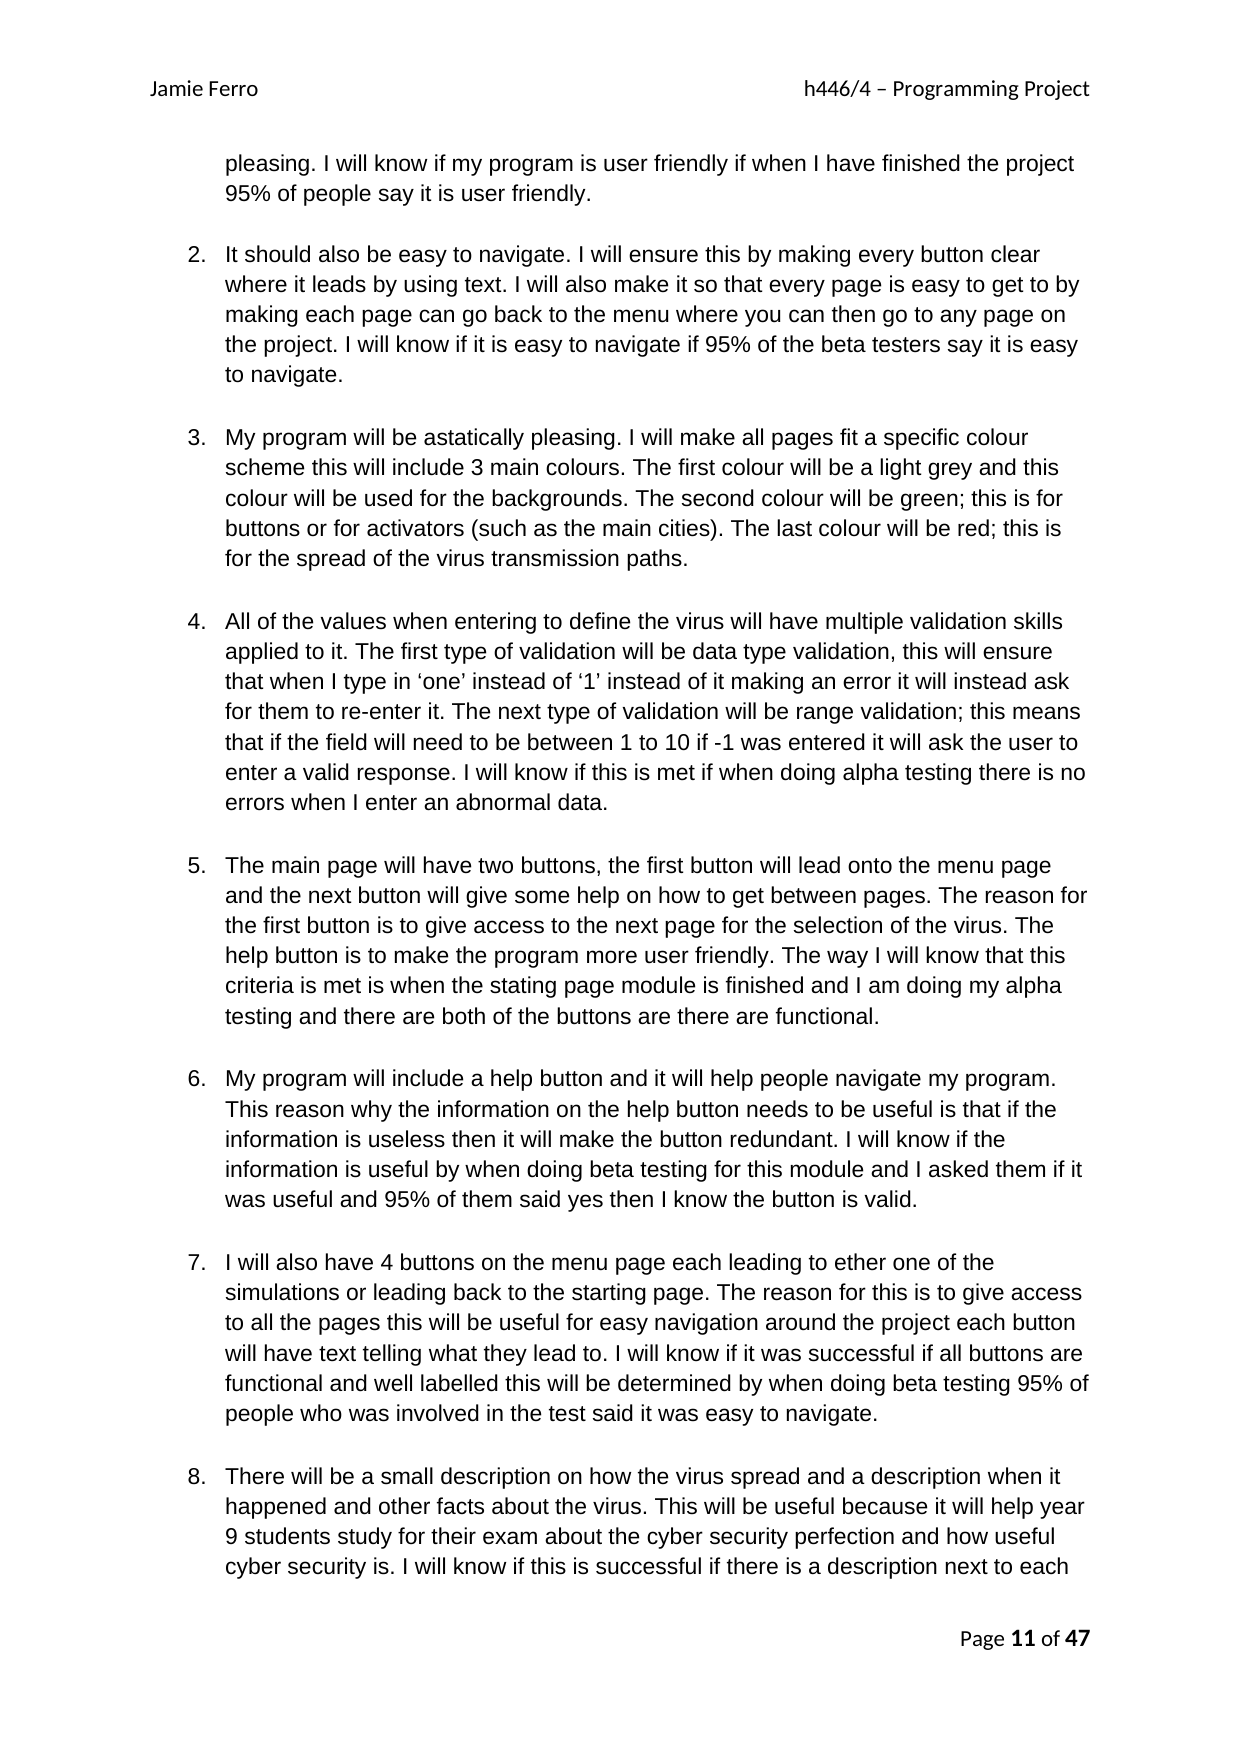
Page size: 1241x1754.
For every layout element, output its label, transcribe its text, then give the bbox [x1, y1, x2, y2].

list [187, 1463, 1090, 1580]
list My program will be astatically pleasing. I will make all pages fit a specific colour scheme this will include 3 main colours. The first colour will be a light grey and this colour will be used for the backgrounds. The second colour will be green; this is for buttons or for activators (such as the main cities). The last colour will be red; this is for the spread of the virus transmission paths. [187, 424, 1090, 603]
list The main page will have two buttons, the first button will lead onto the menu page and the next button will give some help on how to get between pages. The reason for the first button is to give access to the next page for the selection of the virus. The help button is to make the program more user friendly. The way I will know that this criteria is met is when the stating page module is finished and I am doing my alpha testing and there are both of the buttons are there are functional. [187, 852, 1090, 1061]
list I will also have 4 buttons on the menu page each leading to ether one of the simulations or leading back to the starting page. The reason for this is to give access to all the pages this will be useful for easy navigation around the project each button will have text telling what they lead to. I will know if it was successful if all buttons are functional and well labelled this will be determined by when doing beta testing 95% of people who was involved in the test said it was easy to navigate. [187, 1249, 1090, 1458]
list It should also be easy to navigate. I will ensure this by making every button clear where it leads by using text. I will also make it so that every page is easy to get to by making each page can go back to the menu where you can then go to any page on the project. I will know if it is easy to navigate if 95% of the beta testers say it is easy to navigate. [187, 241, 1090, 420]
list All of the values when entering to define the virus will have multiple validation skills applied to it. The first type of validation will be data type validation, this will ensure that when I type in ‘one’ instead of ‘1’ instead of it making an error it will instead ask for them to re-enter it. The next type of validation will be range validation; this means that if the field will need to be between 1 to 10 if -1 was entered it will ask the user to enter a valid response. I will know if this is met if when doing alpha testing there is no errors when I enter an abnormal data. [187, 608, 1090, 847]
list My program will include a help button and it will help people navigate my program. This reason why the information on the help button needs to be useful is that if the information is useless then it will make the button redundant. I will know if the information is useful by when doing beta testing for this module and I asked them if it was useful and 95% of them said yes then I know the button is valid. [187, 1065, 1090, 1245]
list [187, 150, 1090, 207]
